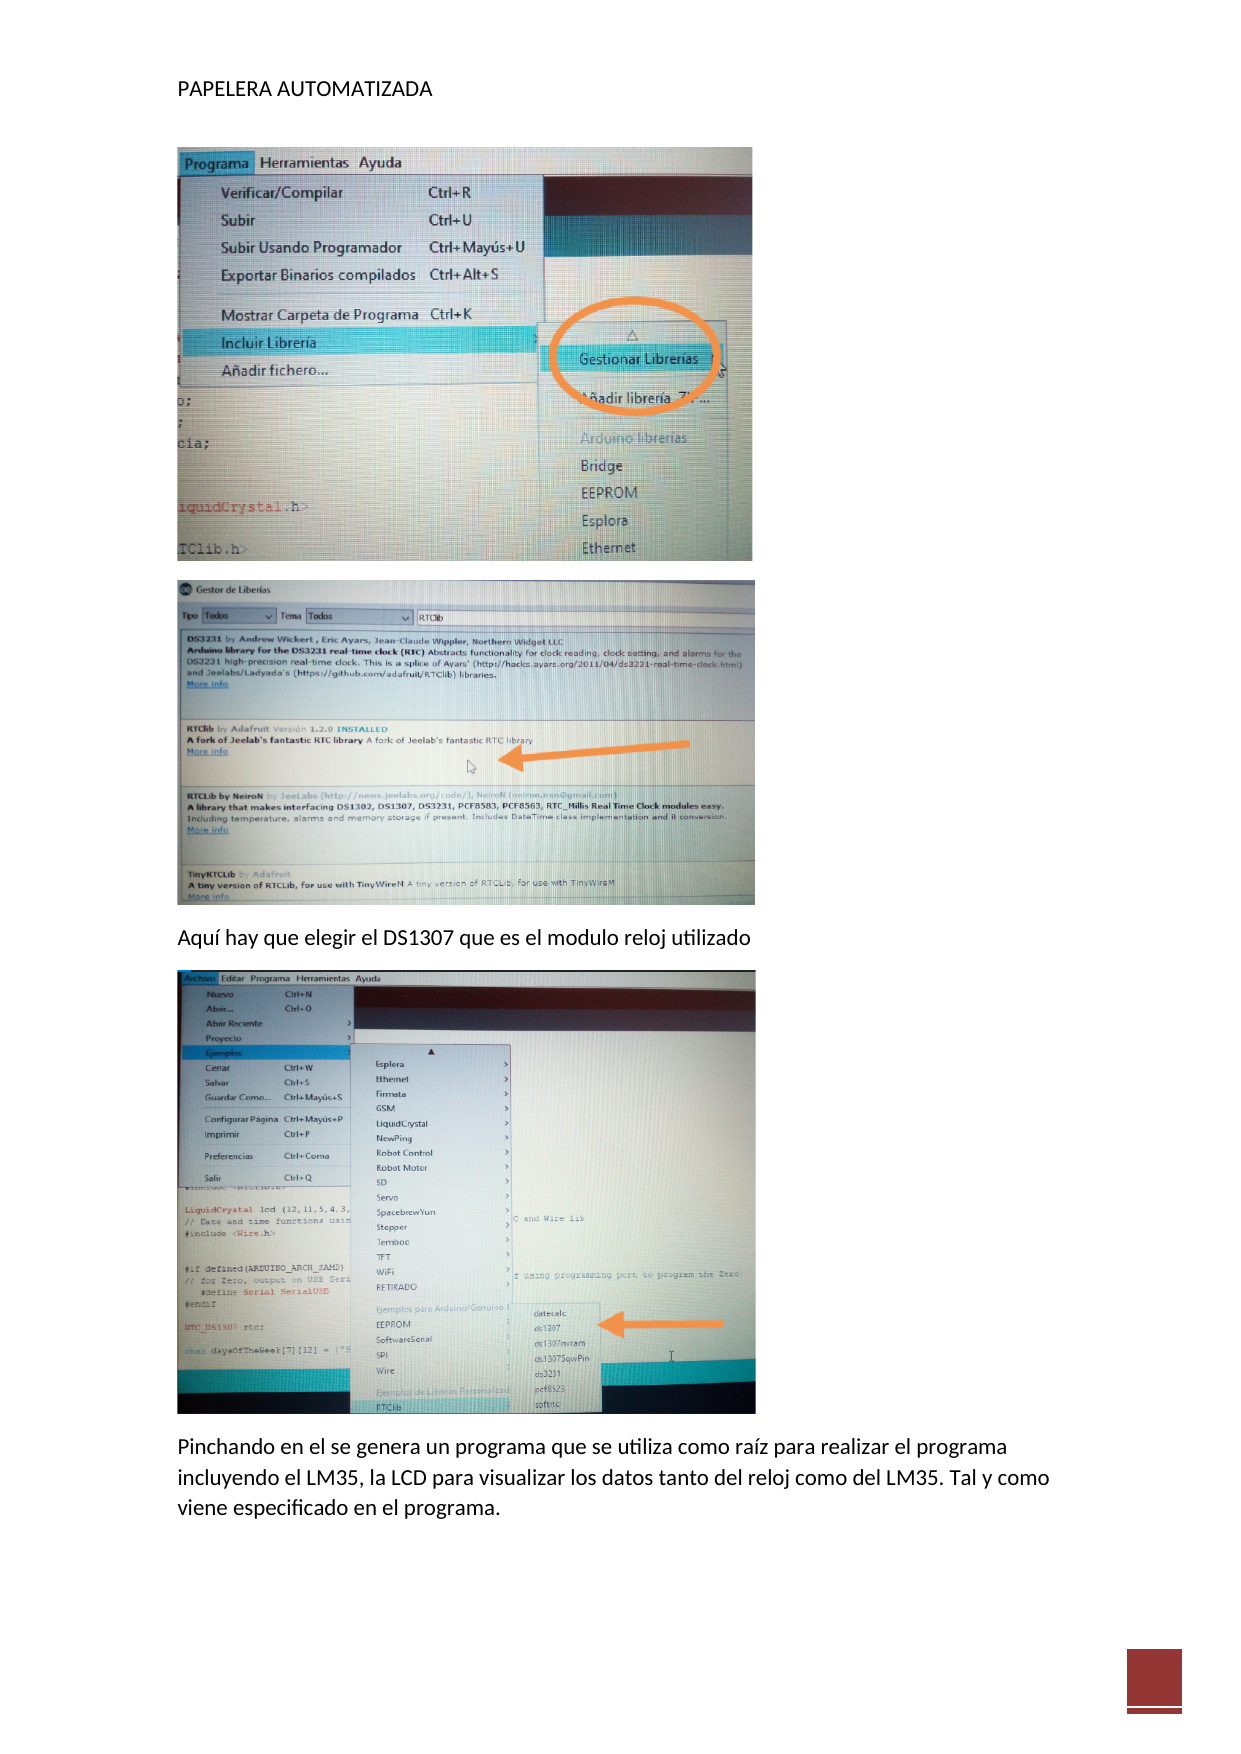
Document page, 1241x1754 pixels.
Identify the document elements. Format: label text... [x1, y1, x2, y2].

text Pinchando en el se genera un programa que se utiliza como raíz para realizar el programa incluyendo el LM35, la LCD para visualizar los datos tanto del reloj como del LM35. Tal y como viene especificado en el programa. [177, 1432, 1063, 1521]
picture [177, 970, 756, 1414]
picture [177, 147, 753, 561]
picture [177, 580, 755, 905]
text Aquí hay que elegir el DS1307 que es el modulo reloj utilizado [177, 923, 1063, 951]
